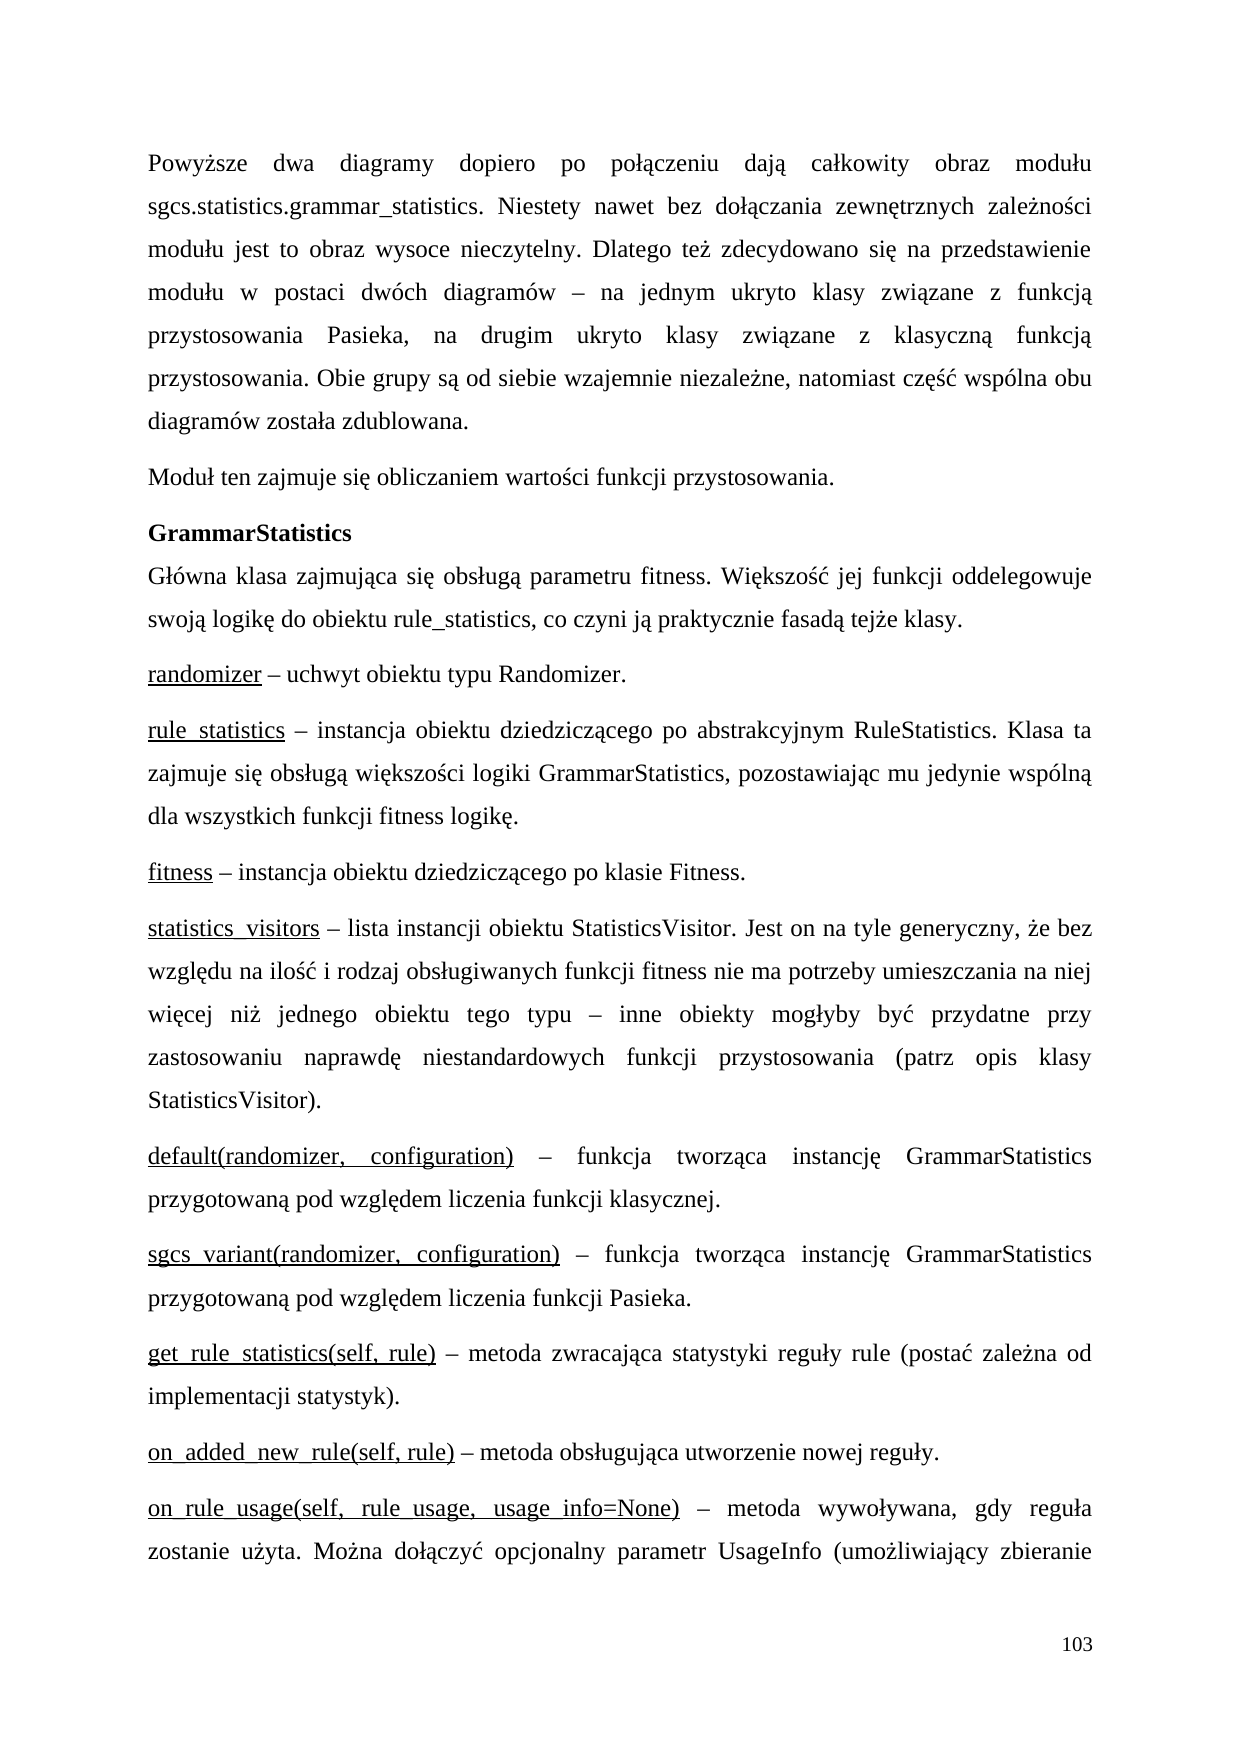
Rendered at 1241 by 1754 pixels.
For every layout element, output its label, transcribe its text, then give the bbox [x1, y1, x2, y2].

text sgcs_variant(randomizer, configuration) – funkcja tworząca instancję GrammarStatistics przygotowaną pod względem liczenia funkcji Pasieka. [148, 1239, 1093, 1311]
text GrammarStatistics [148, 518, 1093, 546]
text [148, 1493, 1093, 1564]
text Powyższe dwa diagramy dopiero po połączeniu dają całkowity obraz modułu sgcs.statistics.grammar_statistics. Niestety nawet bez dołączania zewnętrznych zależności modułu jest to obraz wysoce nieczytelny. Dlatego też zdecydowano się na przedstawienie modułu w postaci dwóch diagramów – na jednym ukryto klasy związane z funkcją przystosowania Pasieka, na drugim ukryto klasy związane z klasyczną funkcją przystosowania. Obie grupy są od siebie wzajemnie niezależne, natomiast część wspólna obu diagramów została zdublowana. [148, 148, 1093, 435]
text statistics_visitors – lista instancji obiektu StatisticsVisitor. Jest on na tyle generyczny, że bez względu na ilość i rodzaj obsługiwanych funkcji fitness nie ma potrzeby umieszczania na niej więcej niż jednego obiektu tego typu – inne obiekty mogłyby być przydatne przy zastosowaniu naprawdę niestandardowych funkcji przystosowania (patrz opis klasy StatisticsVisitor). [148, 913, 1093, 1114]
text on_added_new_rule(self, rule) – metoda obsługująca utworzenie nowej reguły. [148, 1437, 1093, 1466]
text Główna klasa zajmująca się obsługą parametru fitness. Większość jej funkcji oddelegowuje swoją logikę do obiektu rule_statistics, co czyni ją praktycznie fasadą tejże klasy. [148, 561, 1093, 633]
text Moduł ten zajmuje się obliczaniem wartości funkcji przystosowania. [148, 462, 1093, 491]
text default(randomizer, configuration) – funkcja tworząca instancję GrammarStatistics przygotowaną pod względem liczenia funkcji klasycznej. [148, 1141, 1093, 1213]
text get_rule_statistics(self, rule) – metoda zwracająca statystyki reguły rule (postać zależna od implementacji statystyk). [148, 1338, 1093, 1410]
text rule_statistics – instancja obiektu dziedziczącego po abstrakcyjnym RuleStatistics. Klasa ta zajmuje się obsługą większości logiki GrammarStatistics, pozostawiając mu jedynie wspólną dla wszystkich funkcji fitness logikę. [148, 715, 1093, 830]
text fitness – instancja obiektu dziedziczącego po klasie Fitness. [148, 857, 1093, 886]
text randomizer – uchwyt obiektu typu Randomizer. [148, 659, 1093, 688]
